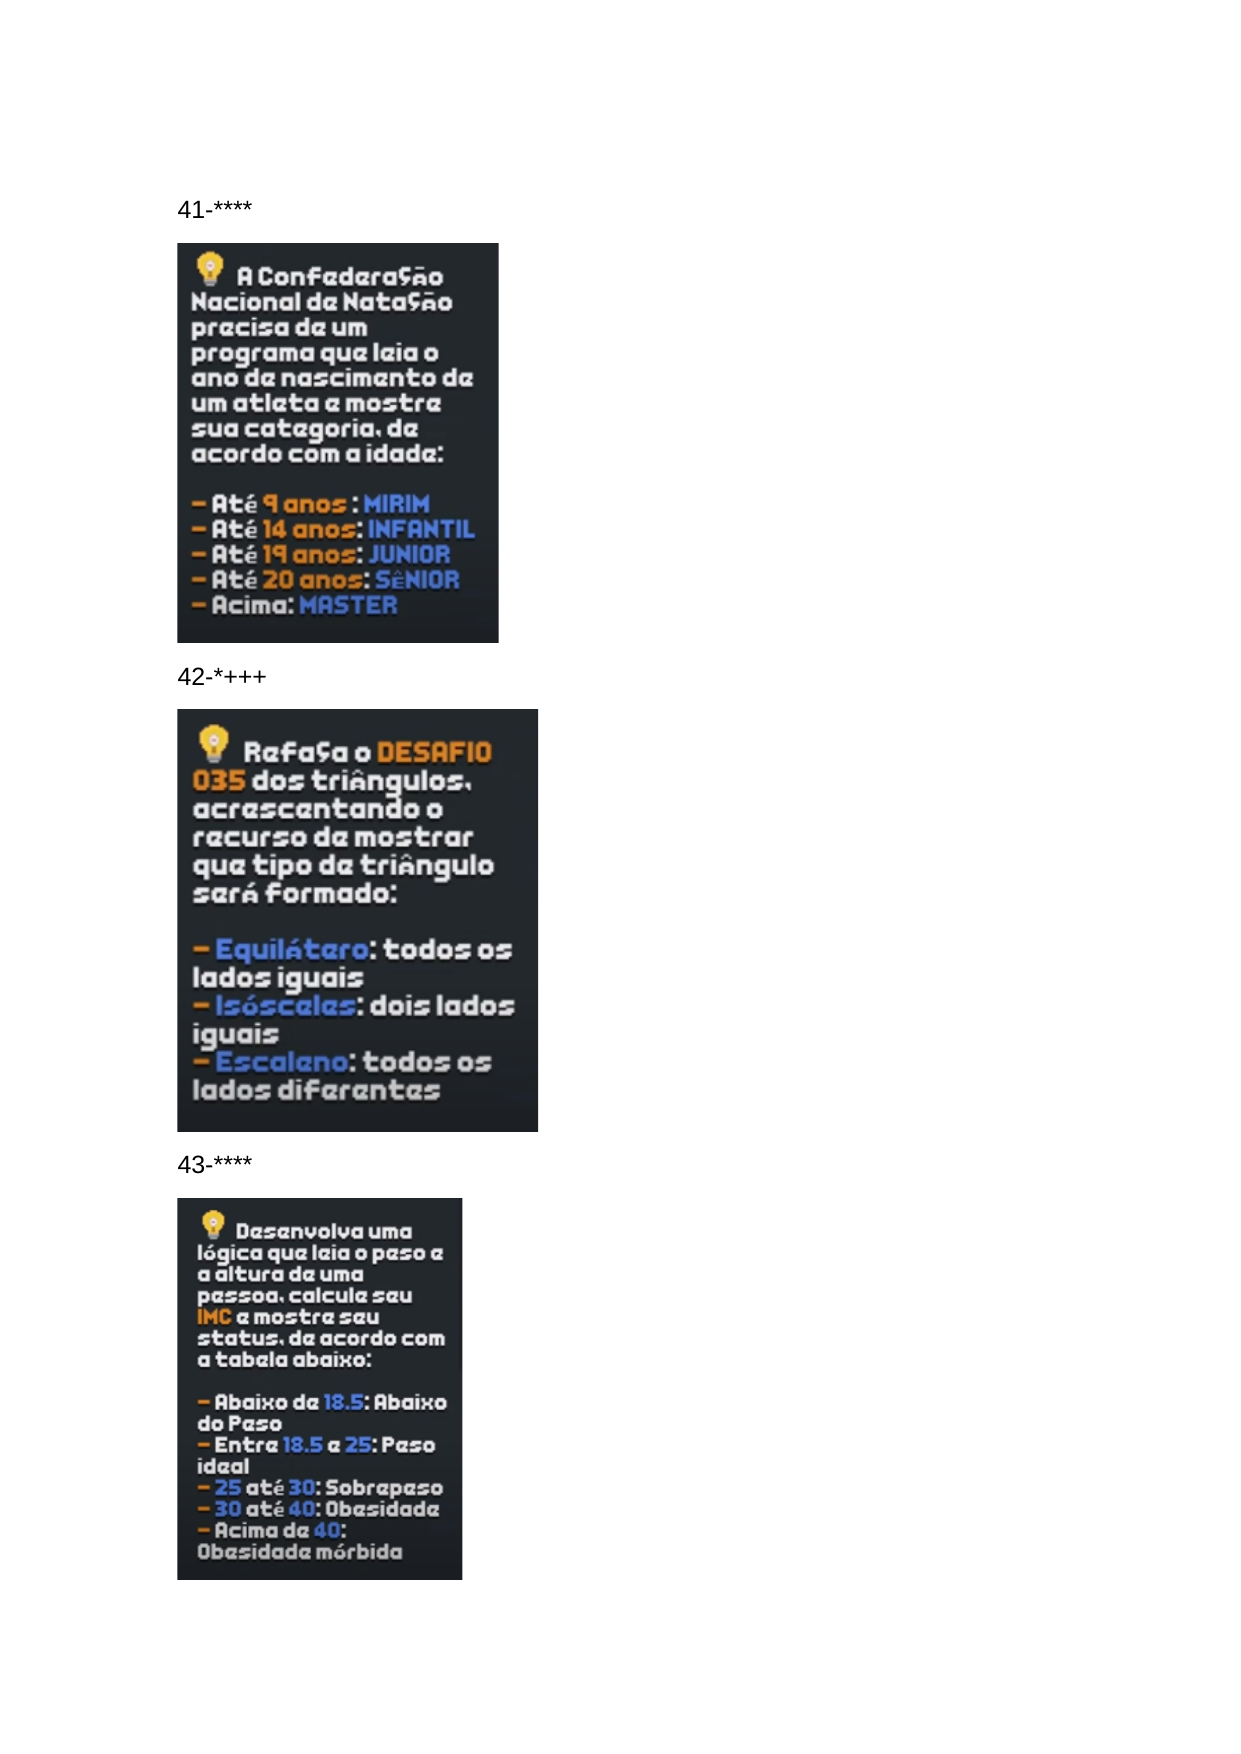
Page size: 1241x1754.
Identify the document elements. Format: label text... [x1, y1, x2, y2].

picture [177, 243, 499, 643]
text 43-**** [177, 1150, 1063, 1179]
text 42-*+++ [177, 662, 1063, 691]
picture [177, 1198, 463, 1580]
picture [177, 709, 539, 1132]
text 41-**** [177, 195, 1063, 224]
